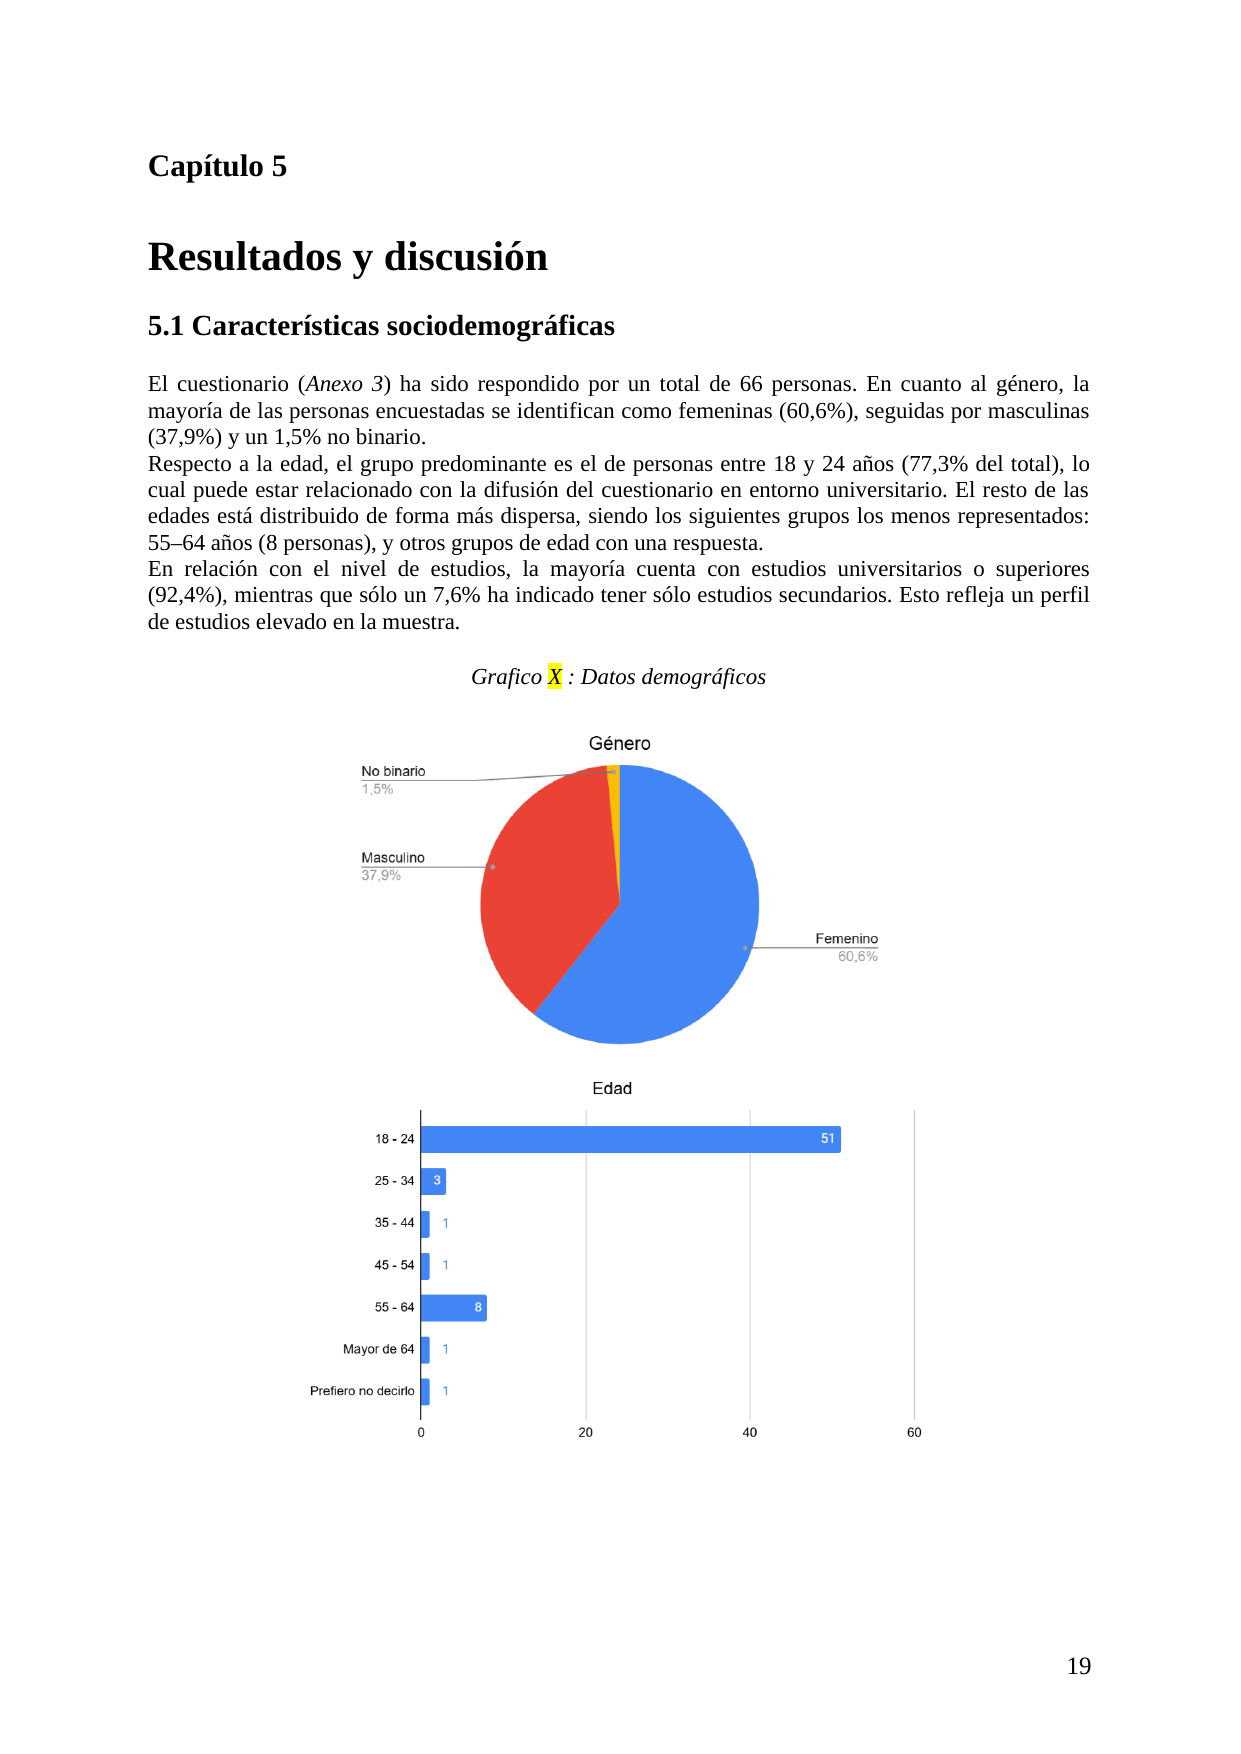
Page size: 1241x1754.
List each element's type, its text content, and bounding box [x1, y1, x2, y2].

subtitle Resultados y discusión [148, 232, 1091, 279]
text Grafico X : Datos demográficos [562, 663, 1091, 689]
subtitle 5.1 Características sociodemográficas [148, 308, 1091, 342]
text Capítulo 5 [148, 148, 1091, 184]
text El cuestionario (Anexo 3) ha sido respondido por un total de 66 personas. En cuanto al género, la mayoría de las personas encuestadas se identifican como femeninas (60,6%), seguidas por masculinas (37,9%) y un 1,5% no binario. [148, 371, 1091, 449]
text En relación con el nivel de estudios, la mayoría cuenta con estudios universitarios o superiores (92,4%), mientras que sólo un 7,6% ha indicado tener sólo estudios secundarios. Esto refleja un perfil de estudios elevado en la muestra. [148, 555, 1091, 634]
picture [305, 717, 934, 1459]
text Respecto a la edad, el grupo predominante es el de personas entre 18 y 24 años (77,3% del total), lo cual puede estar relacionado con la difusión del cuestionario en entorno universitario. El resto de las edades está distribuido de forma más dispersa, siendo los siguientes grupos los menos representados: 55–64 años (8 personas), y otros grupos de edad con una respuesta. [148, 449, 1091, 555]
text Grafico X : Datos demográficos [148, 663, 548, 689]
